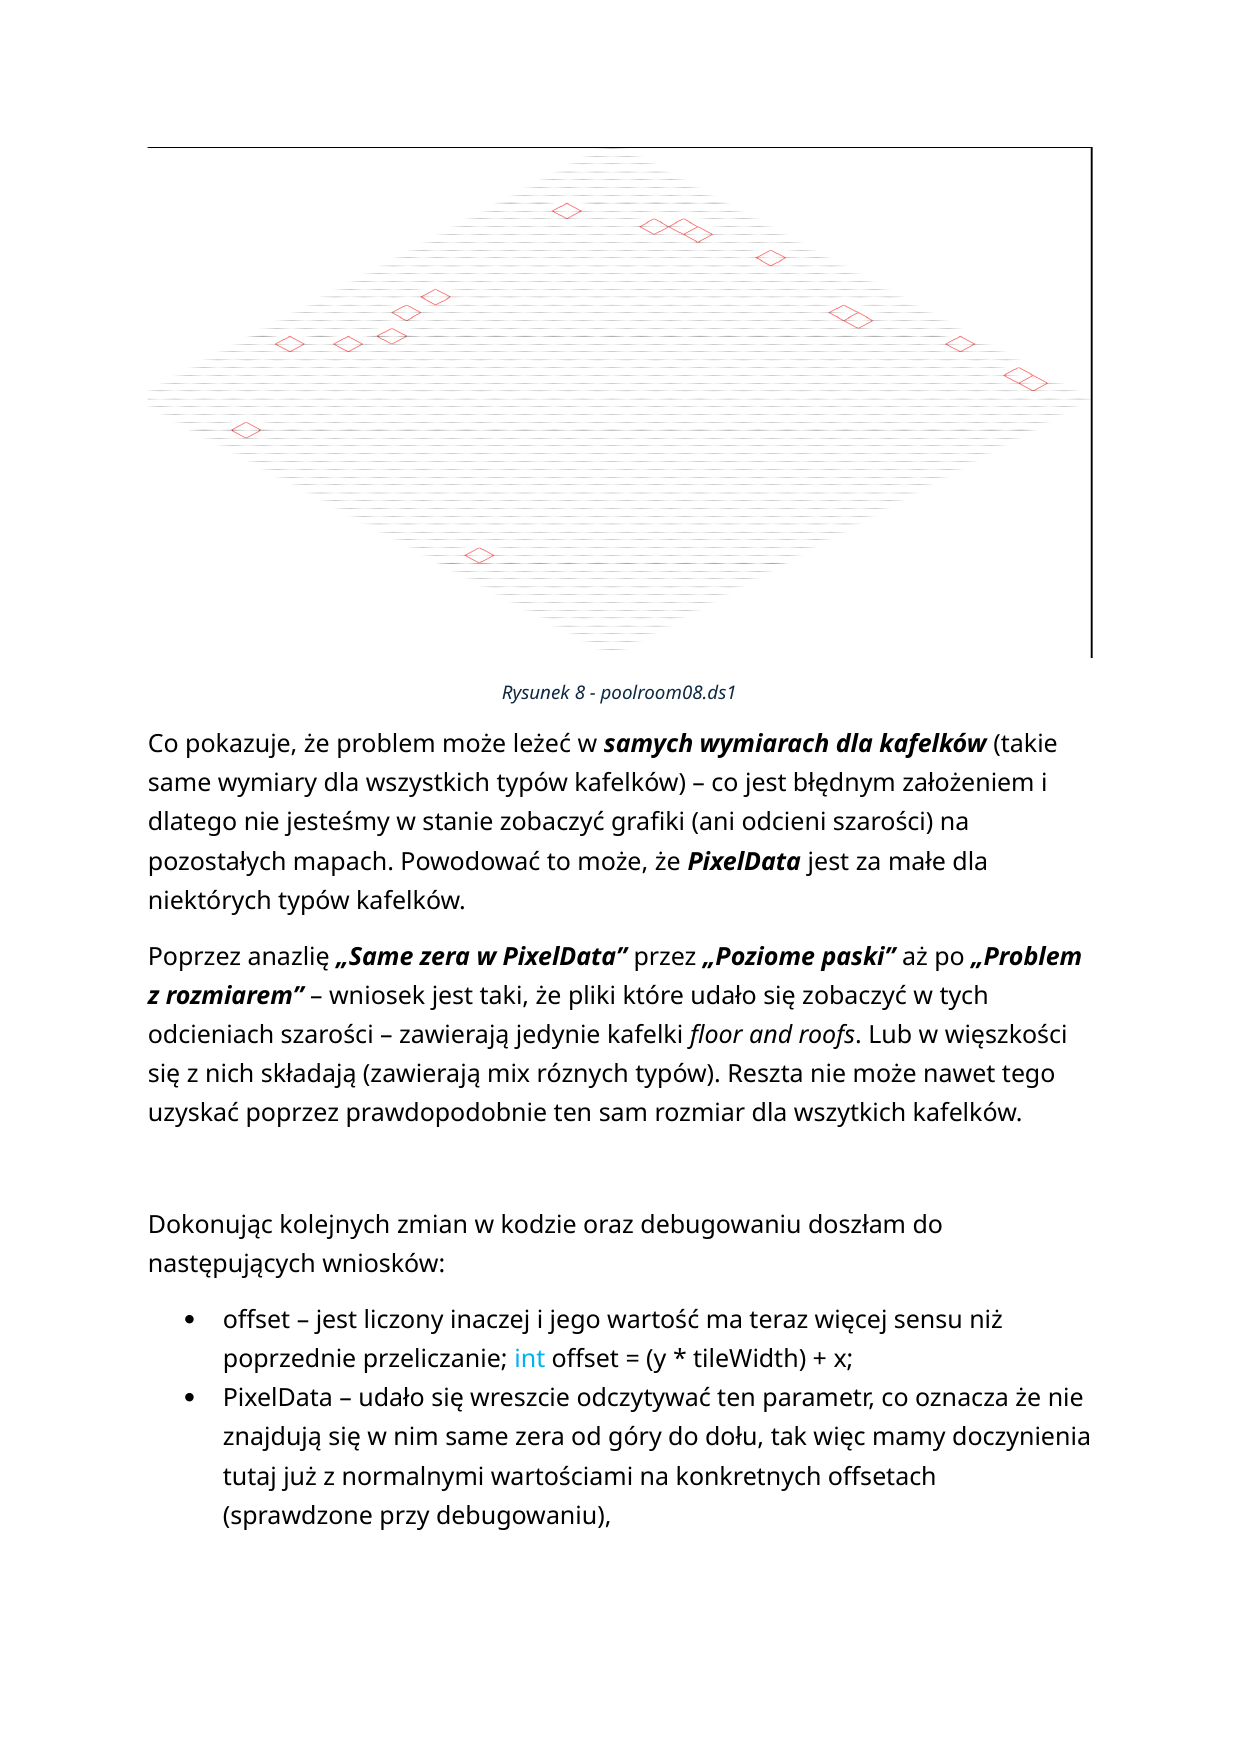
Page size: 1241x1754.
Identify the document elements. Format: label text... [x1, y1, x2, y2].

list PixelData – udało się wreszcie odczytywać ten parametr, co oznacza że nie znajdują się w nim same zera od góry do dołu, tak więc mamy doczynienia tutaj już z normalnymi wartościami na konkretnych offsetach (sprawdzone przy debugowaniu), [185, 1380, 1093, 1531]
text Dokonując kolejnych zmian w kodzie oraz debugowaniu doszłam do następujących wniosków: [148, 1206, 1093, 1280]
list offset – jest liczony inaczej i jego wartość ma teraz więcej sensu niż poprzednie przeliczanie; int offset = (y * tileWidth) + x; [185, 1301, 1093, 1375]
picture [147, 147, 1093, 658]
text Rysunek 8 - poolroom08.ds1 [148, 679, 1093, 705]
text Co pokazuje, że problem może leżeć w samych wymiarach dla kafelków (takie same wymiary dla wszystkich typów kafelków) – co jest błędnym założeniem i dlatego nie jesteśmy w stanie zobaczyć grafiki (ani odcieni szarości) na pozostałych mapach. Powodować to może, że PixelData jest za małe dla niektórych typów kafelków. [148, 726, 1093, 916]
text Poprzez anazlię „Same zera w PixelData” przez „Poziome paski” aż po „Problem z rozmiarem” – wniosek jest taki, że pliki które udało się zobaczyć w tych odcieniach szarości – zawierają jedynie kafelki floor and roofs. Lub w więszkości się z nich składają (zawierają mix róznych typów). Reszta nie może nawet tego uzyskać poprzez prawdopodobnie ten sam rozmiar dla wszytkich kafelków. [148, 938, 1093, 1129]
